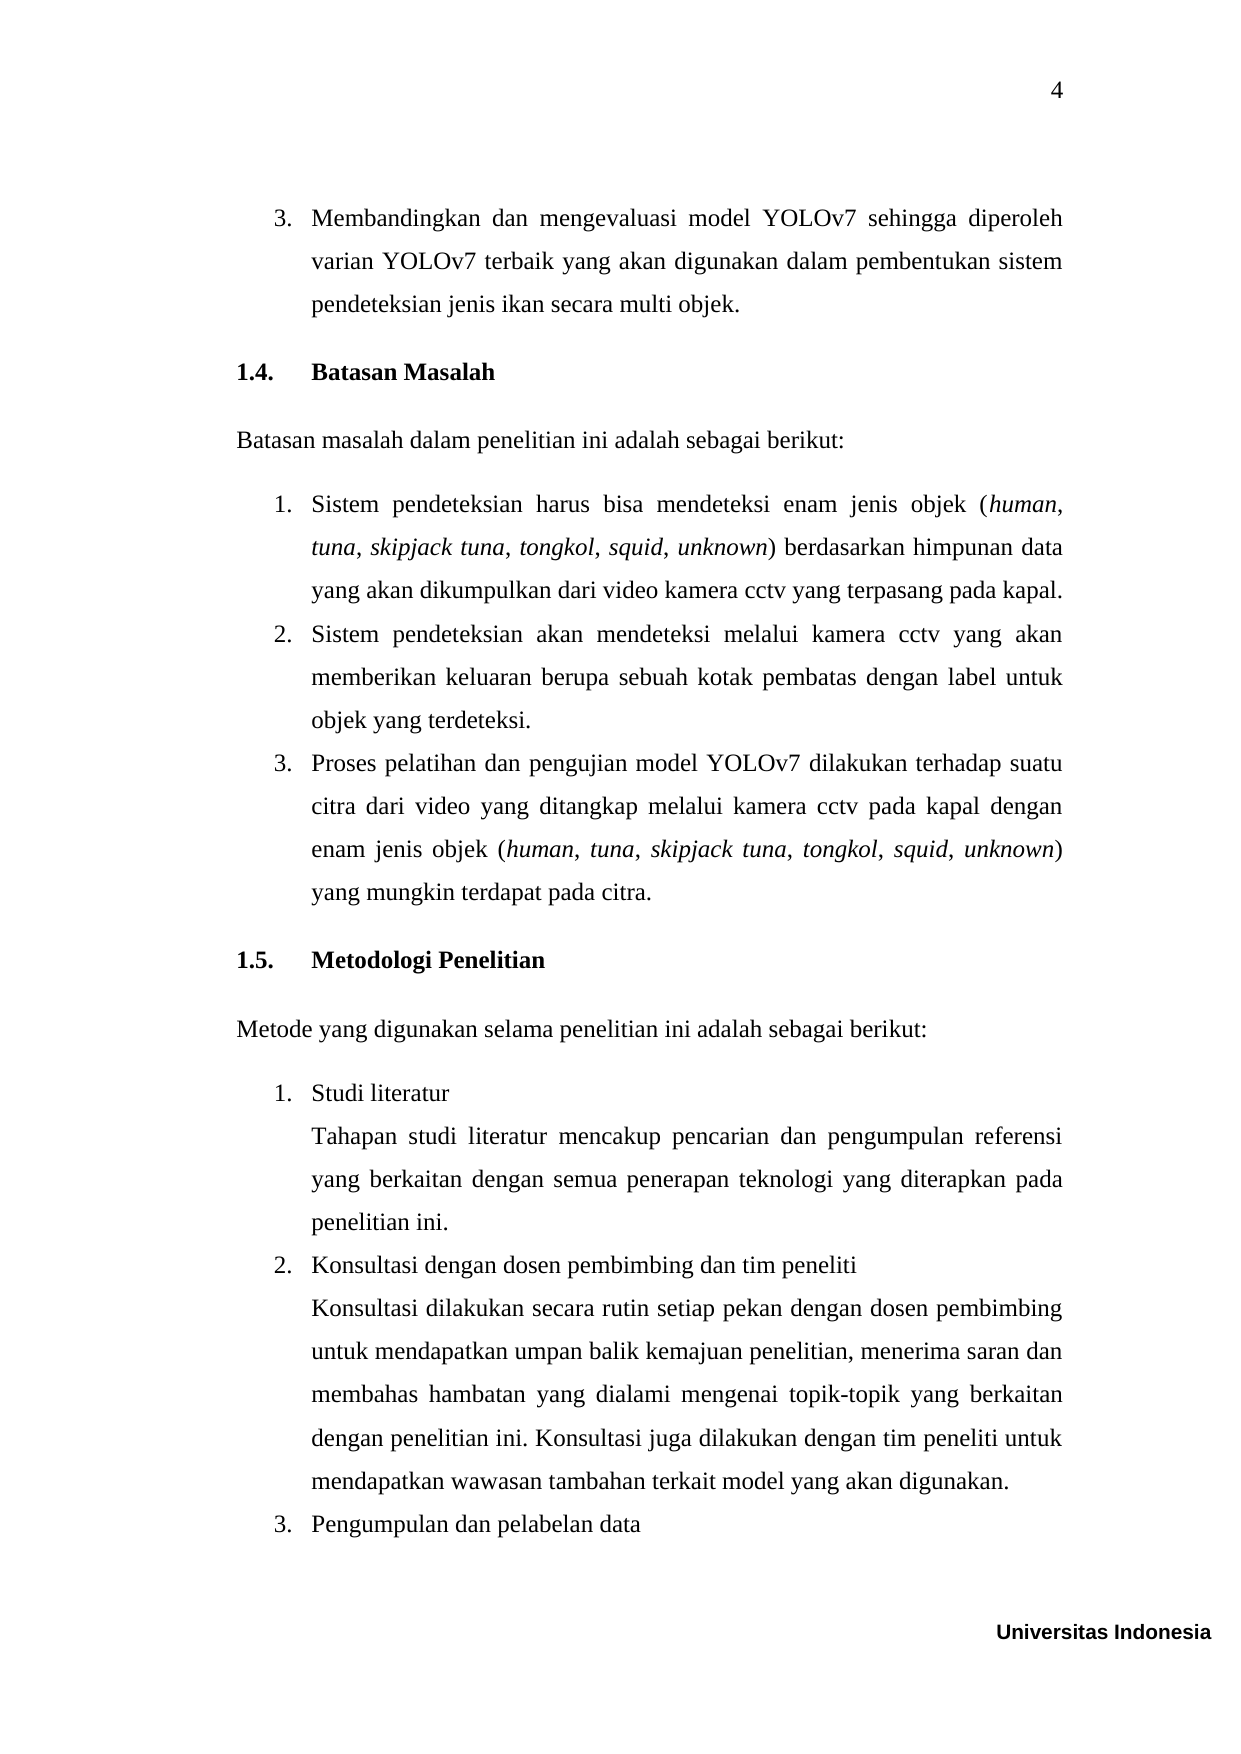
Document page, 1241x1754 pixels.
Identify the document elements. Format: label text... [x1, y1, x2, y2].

list Proses pelatihan dan pengujian model YOLOv7 dilakukan terhadap suatu citra dari video yang ditangkap melalui kamera cctv pada kapal dengan enam jenis objek (human, tuna, skipjack tuna, tongkol, squid, unknown) yang mungkin terdapat pada citra. [274, 748, 1063, 906]
list Sistem pendeteksian harus bisa mendeteksi enam jenis objek (human, tuna, skipjack tuna, tongkol, squid, unknown) berdasarkan himpunan data yang akan dikumpulkan dari video kamera cctv yang terpasang pada kapal. [274, 489, 1063, 604]
subtitle Metodologi Penelitian [236, 946, 1063, 974]
list Pengumpulan dan pelabelan data [274, 1509, 1063, 1538]
list Konsultasi dilakukan secara rutin setiap pekan dengan dosen pembimbing untuk mendapatkan umpan balik kemajuan penelitian, menerima saran dan membahas hambatan yang dialami mengenai topik-topik yang berkaitan dengan penelitian ini. Konsultasi juga dilakukan dengan tim peneliti untuk mendapatkan wawasan tambahan terkait model yang akan digunakan. [311, 1293, 1063, 1494]
text Batasan masalah dalam penelitian ini adalah sebagai berikut: [236, 425, 1063, 454]
list Sistem pendeteksian akan mendeteksi melalui kamera cctv yang akan memberikan keluaran berupa sebuah kotak pembatas dengan label untuk objek yang terdeteksi. [274, 619, 1063, 734]
list Membandingkan dan mengevaluasi model YOLOv7 sehingga diperoleh varian YOLOv7 terbaik yang akan digunakan dalam pembentukan sistem pendeteksian jenis ikan secara multi objek. [274, 203, 1063, 318]
list Tahapan studi literatur mencakup pencarian dan pengumpulan referensi yang berkaitan dengan semua penerapan teknologi yang diterapkan pada penelitian ini. [311, 1121, 1063, 1236]
subtitle Batasan Masalah [236, 357, 1063, 386]
list Studi literatur [274, 1078, 1063, 1106]
text Metode yang digunakan selama penelitian ini adalah sebagai berikut: [236, 1014, 1063, 1042]
list Konsultasi dengan dosen pembimbing dan tim peneliti [274, 1250, 1063, 1279]
